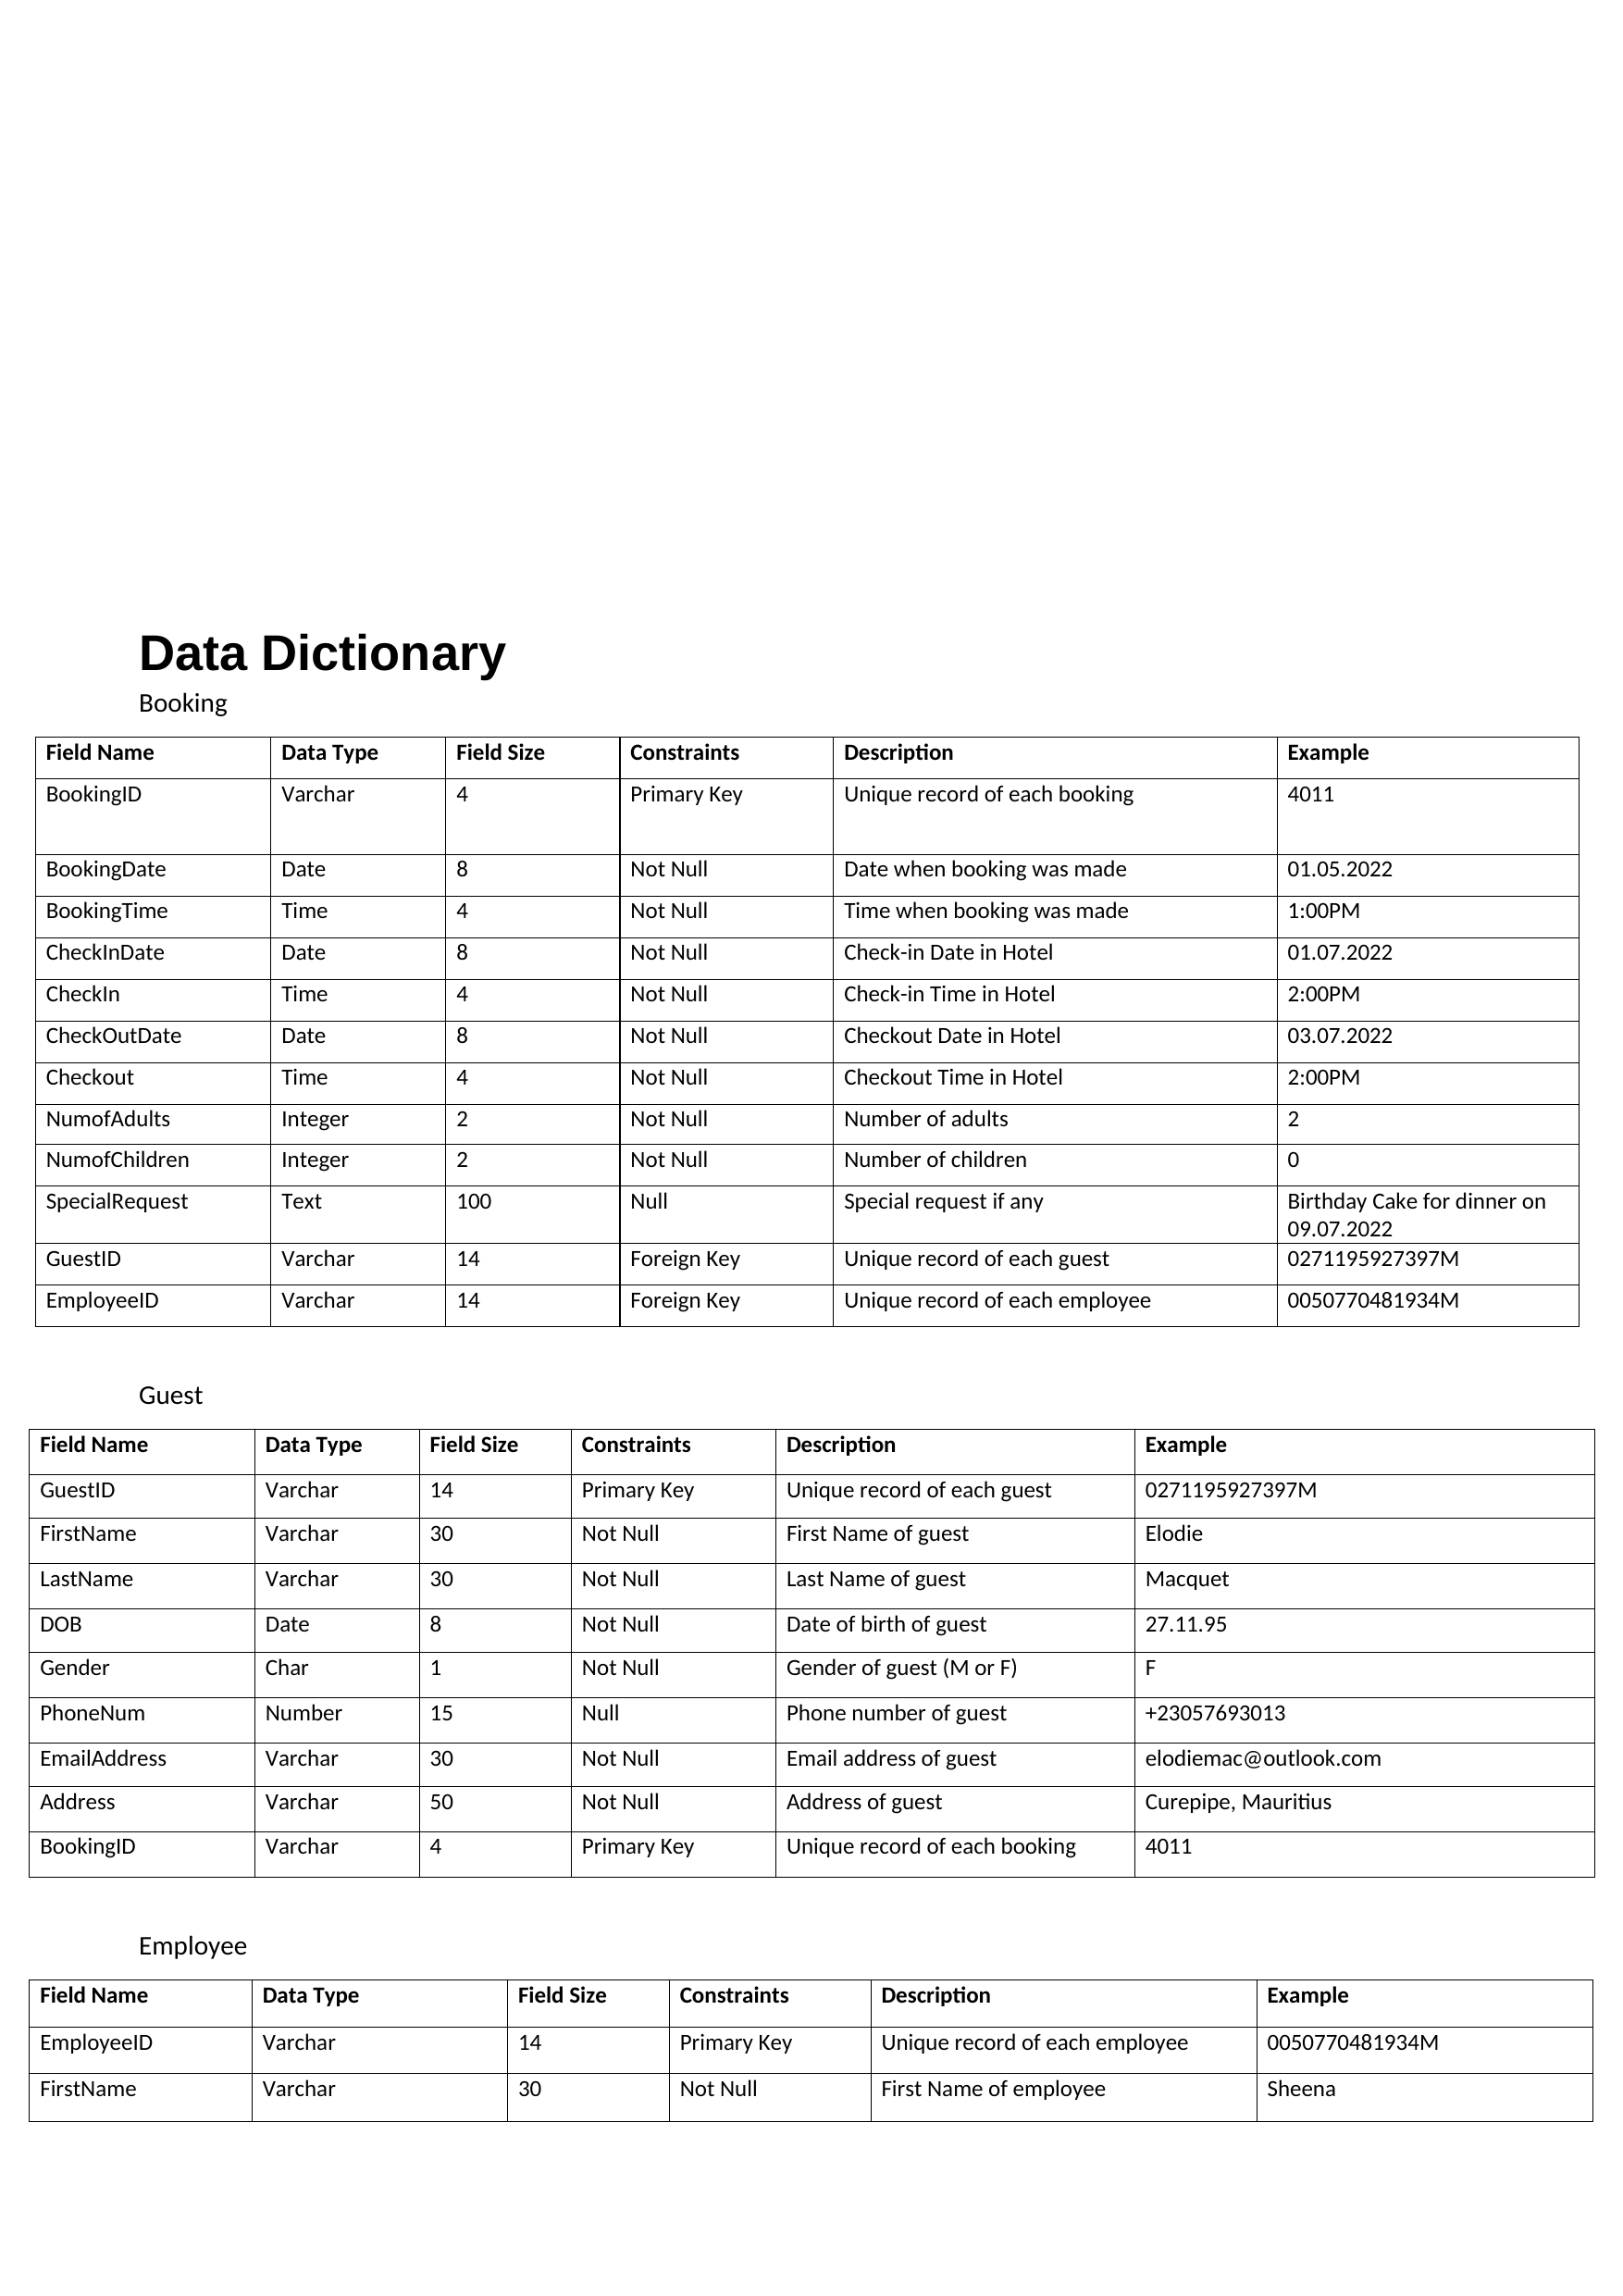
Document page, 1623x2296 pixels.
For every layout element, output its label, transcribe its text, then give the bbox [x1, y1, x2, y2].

table_cell First Name of employee [872, 2074, 1257, 2121]
table_cell BookingTime [36, 897, 270, 937]
table_cell Not Null [572, 1564, 775, 1608]
table_cell Varchar [253, 2074, 507, 2121]
table_cell F [1135, 1653, 1594, 1697]
table_cell Foreign Key [621, 1244, 833, 1285]
table_cell 1 [420, 1653, 571, 1697]
table_cell 4 [446, 897, 619, 937]
table_cell Varchar [271, 1244, 445, 1285]
table_header Description [834, 738, 1277, 778]
table_cell Not Null [572, 1787, 775, 1831]
table_cell Date [271, 1022, 445, 1061]
table_cell EmailAddress [30, 1744, 254, 1786]
table_cell 2:00PM [1278, 1063, 1579, 1103]
table_cell Varchar [255, 1475, 419, 1518]
table_cell 03.07.2022 [1278, 1022, 1579, 1061]
table_cell DOB [30, 1609, 254, 1652]
text Booking [139, 686, 1484, 719]
table_cell 14 [446, 1244, 619, 1285]
table_cell 30 [420, 1564, 571, 1608]
table_cell 4 [446, 1063, 619, 1103]
table_header Description [776, 1430, 1134, 1474]
table_cell 30 [508, 2074, 669, 2121]
table_cell Not Null [572, 1519, 775, 1563]
table_header Data Type [271, 738, 445, 778]
table_cell 4 [446, 980, 619, 1020]
table_header Field Size [446, 738, 619, 778]
table_cell 0050770481934M [1258, 2028, 1592, 2073]
table_cell Unique record of each employee [872, 2028, 1257, 2073]
table_cell FirstName [30, 2074, 252, 2121]
table_cell Time [271, 1063, 445, 1103]
table_cell CheckInDate [36, 938, 270, 978]
table_header Constraints [670, 1980, 871, 2027]
table_cell Number [255, 1698, 419, 1743]
table_cell Unique record of each booking [776, 1832, 1134, 1876]
table_cell 2 [446, 1105, 619, 1144]
table_cell 4 [420, 1832, 571, 1876]
table_cell Null [572, 1698, 775, 1743]
table_cell Check-in Date in Hotel [834, 938, 1277, 978]
table_cell Foreign Key [621, 1285, 833, 1326]
table_cell Varchar [271, 1285, 445, 1326]
table_cell 0050770481934M [1278, 1285, 1579, 1326]
table_cell 27.11.95 [1135, 1609, 1594, 1652]
table_cell Not Null [621, 897, 833, 937]
table_cell 50 [420, 1787, 571, 1831]
table_cell GuestID [30, 1475, 254, 1518]
table_cell 2 [1278, 1105, 1579, 1144]
table_cell 14 [446, 1285, 619, 1326]
table_header Data Type [253, 1980, 507, 2027]
table_cell BookingDate [36, 855, 270, 895]
table_cell Date of birth of guest [776, 1609, 1134, 1652]
table_cell Null [621, 1186, 833, 1243]
table_cell Special request if any [834, 1186, 1277, 1243]
table_cell Unique record of each booking [834, 779, 1277, 853]
table_cell Primary Key [572, 1475, 775, 1518]
table_cell Email address of guest [776, 1744, 1134, 1786]
table_cell SpecialRequest [36, 1186, 270, 1243]
table_cell Not Null [621, 938, 833, 978]
table_cell Primary Key [572, 1832, 775, 1876]
table_cell Gender of guest (M or F) [776, 1653, 1134, 1697]
table_cell GuestID [36, 1244, 270, 1285]
table_cell NumofAdults [36, 1105, 270, 1144]
table_header Constraints [621, 738, 833, 778]
table_cell 01.07.2022 [1278, 938, 1579, 978]
table_cell Date [271, 938, 445, 978]
table_cell 01.05.2022 [1278, 855, 1579, 895]
table_cell 30 [420, 1744, 571, 1786]
table_cell Char [255, 1653, 419, 1697]
table_cell 8 [420, 1609, 571, 1652]
table_cell 4011 [1278, 779, 1579, 853]
table_cell Check-in Time in Hotel [834, 980, 1277, 1020]
table_cell 100 [446, 1186, 619, 1243]
table_cell 8 [446, 1022, 619, 1061]
table_cell Primary Key [621, 779, 833, 853]
table_cell Checkout Date in Hotel [834, 1022, 1277, 1061]
table_cell 0271195927397M [1135, 1475, 1594, 1518]
table_cell Integer [271, 1145, 445, 1185]
table_cell Last Name of guest [776, 1564, 1134, 1608]
table_cell First Name of guest [776, 1519, 1134, 1563]
table_header Constraints [572, 1430, 775, 1474]
table_cell 14 [420, 1475, 571, 1518]
table_cell 4011 [1135, 1832, 1594, 1876]
table_cell Varchar [253, 2028, 507, 2073]
table_cell 0 [1278, 1145, 1579, 1185]
table_cell Time [271, 980, 445, 1020]
table_cell Curepipe, Mauritius [1135, 1787, 1594, 1831]
table_header Example [1135, 1430, 1594, 1474]
table_cell NumofChildren [36, 1145, 270, 1185]
table_cell Phone number of guest [776, 1698, 1134, 1743]
table_cell Not Null [572, 1609, 775, 1652]
table_cell Text [271, 1186, 445, 1243]
table_cell 8 [446, 938, 619, 978]
table_cell 14 [508, 2028, 669, 2073]
table_header Field Size [420, 1430, 571, 1474]
table_header Data Type [255, 1430, 419, 1474]
table_cell elodiemac@outlook.com [1135, 1744, 1594, 1786]
table_cell Not Null [621, 1105, 833, 1144]
table_cell 30 [420, 1519, 571, 1563]
table_cell EmployeeID [30, 2028, 252, 2073]
table_cell Checkout Time in Hotel [834, 1063, 1277, 1103]
table_cell CheckOutDate [36, 1022, 270, 1061]
table_cell BookingID [30, 1832, 254, 1876]
table_cell Varchar [271, 779, 445, 853]
table_cell Varchar [255, 1564, 419, 1608]
table_cell 8 [446, 855, 619, 895]
table_header Field Name [30, 1980, 252, 2027]
table_cell Number of adults [834, 1105, 1277, 1144]
table_cell Not Null [572, 1744, 775, 1786]
table_cell 15 [420, 1698, 571, 1743]
table_cell Address of guest [776, 1787, 1134, 1831]
table_header Example [1278, 738, 1579, 778]
table_header Field Name [36, 738, 270, 778]
table_cell FirstName [30, 1519, 254, 1563]
table_cell Checkout [36, 1063, 270, 1103]
table_cell Not Null [621, 1022, 833, 1061]
text Employee [139, 1929, 1484, 1961]
table_cell PhoneNum [30, 1698, 254, 1743]
table_cell Date [271, 855, 445, 895]
table_cell CheckIn [36, 980, 270, 1020]
table_cell 2:00PM [1278, 980, 1579, 1020]
table_cell Sheena [1258, 2074, 1592, 2121]
table_cell Varchar [255, 1787, 419, 1831]
table_cell 4 [446, 779, 619, 853]
table_cell Varchar [255, 1519, 419, 1563]
table_cell Time when booking was made [834, 897, 1277, 937]
table_cell Integer [271, 1105, 445, 1144]
table_cell Not Null [621, 855, 833, 895]
table_cell 1:00PM [1278, 897, 1579, 937]
table_cell Number of children [834, 1145, 1277, 1185]
table_cell 0271195927397M [1278, 1244, 1579, 1285]
table_cell Primary Key [670, 2028, 871, 2073]
table_cell Address [30, 1787, 254, 1831]
table_cell Unique record of each guest [834, 1244, 1277, 1285]
table_cell Unique record of each employee [834, 1285, 1277, 1326]
table_header Example [1258, 1980, 1592, 2027]
table_cell Not Null [621, 1145, 833, 1185]
table_header Field Size [508, 1980, 669, 2027]
table_cell EmployeeID [36, 1285, 270, 1326]
table_cell Date when booking was made [834, 855, 1277, 895]
table_cell Date [255, 1609, 419, 1652]
table_cell Varchar [255, 1744, 419, 1786]
table_cell Time [271, 897, 445, 937]
table_cell Elodie [1135, 1519, 1594, 1563]
table_cell Unique record of each guest [776, 1475, 1134, 1518]
table_header Field Name [30, 1430, 254, 1474]
table_cell Birthday Cake for dinner on 09.07.2022 [1278, 1186, 1579, 1243]
table_cell Not Null [621, 980, 833, 1020]
table_cell Macquet [1135, 1564, 1594, 1608]
table_cell +23057693013 [1135, 1698, 1594, 1743]
table_cell BookingID [36, 779, 270, 853]
table_cell LastName [30, 1564, 254, 1608]
subtitle Data Dictionary [139, 624, 1484, 681]
table_cell Varchar [255, 1832, 419, 1876]
table_cell Not Null [572, 1653, 775, 1697]
table_cell 2 [446, 1145, 619, 1185]
table_cell Gender [30, 1653, 254, 1697]
table_cell Not Null [670, 2074, 871, 2121]
text Guest [139, 1378, 1484, 1411]
table_cell Not Null [621, 1063, 833, 1103]
table_header Description [872, 1980, 1257, 2027]
